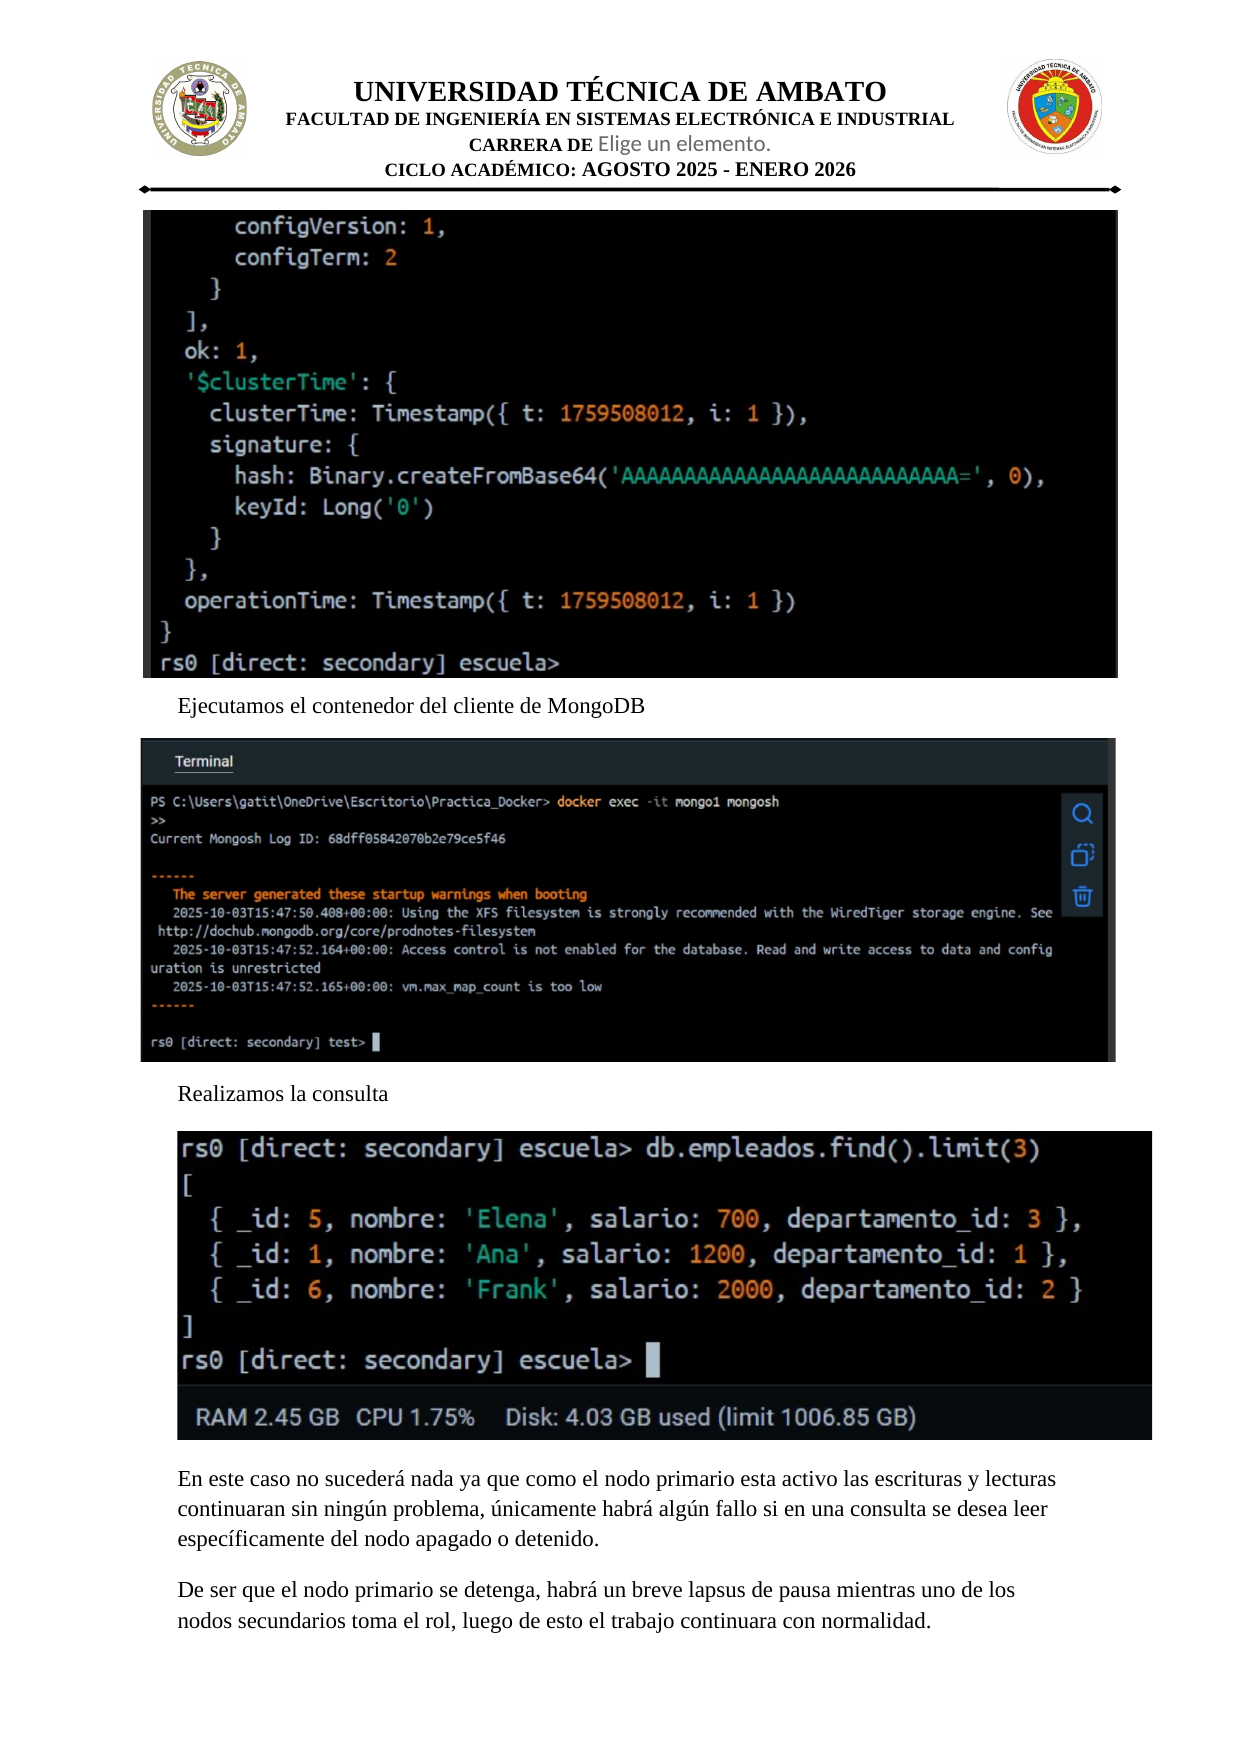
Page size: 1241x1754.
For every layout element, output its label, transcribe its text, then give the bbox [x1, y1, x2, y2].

picture [143, 210, 1118, 678]
picture [140, 738, 1116, 1062]
list Ejecutamos el contenedor del cliente de MongoDB [177, 692, 1063, 719]
picture [152, 61, 247, 156]
text En este caso no sucederá nada ya que como el nodo primario esta activo las escrituras y lecturas continuaran sin ningún problema, únicamente habrá algún fallo si en una consulta se desea leer específicamente del nodo apagado o detenido. [177, 1465, 1063, 1552]
picture [177, 1131, 1153, 1440]
picture [1007, 59, 1102, 154]
text De ser que el nodo primario se detenga, habrá un breve lapsus de pausa mientras uno de los nodos secundarios toma el rol, luego de esto el trabajo continuara con normalidad. [177, 1576, 1063, 1633]
text Realizamos la consulta [177, 1080, 1063, 1106]
